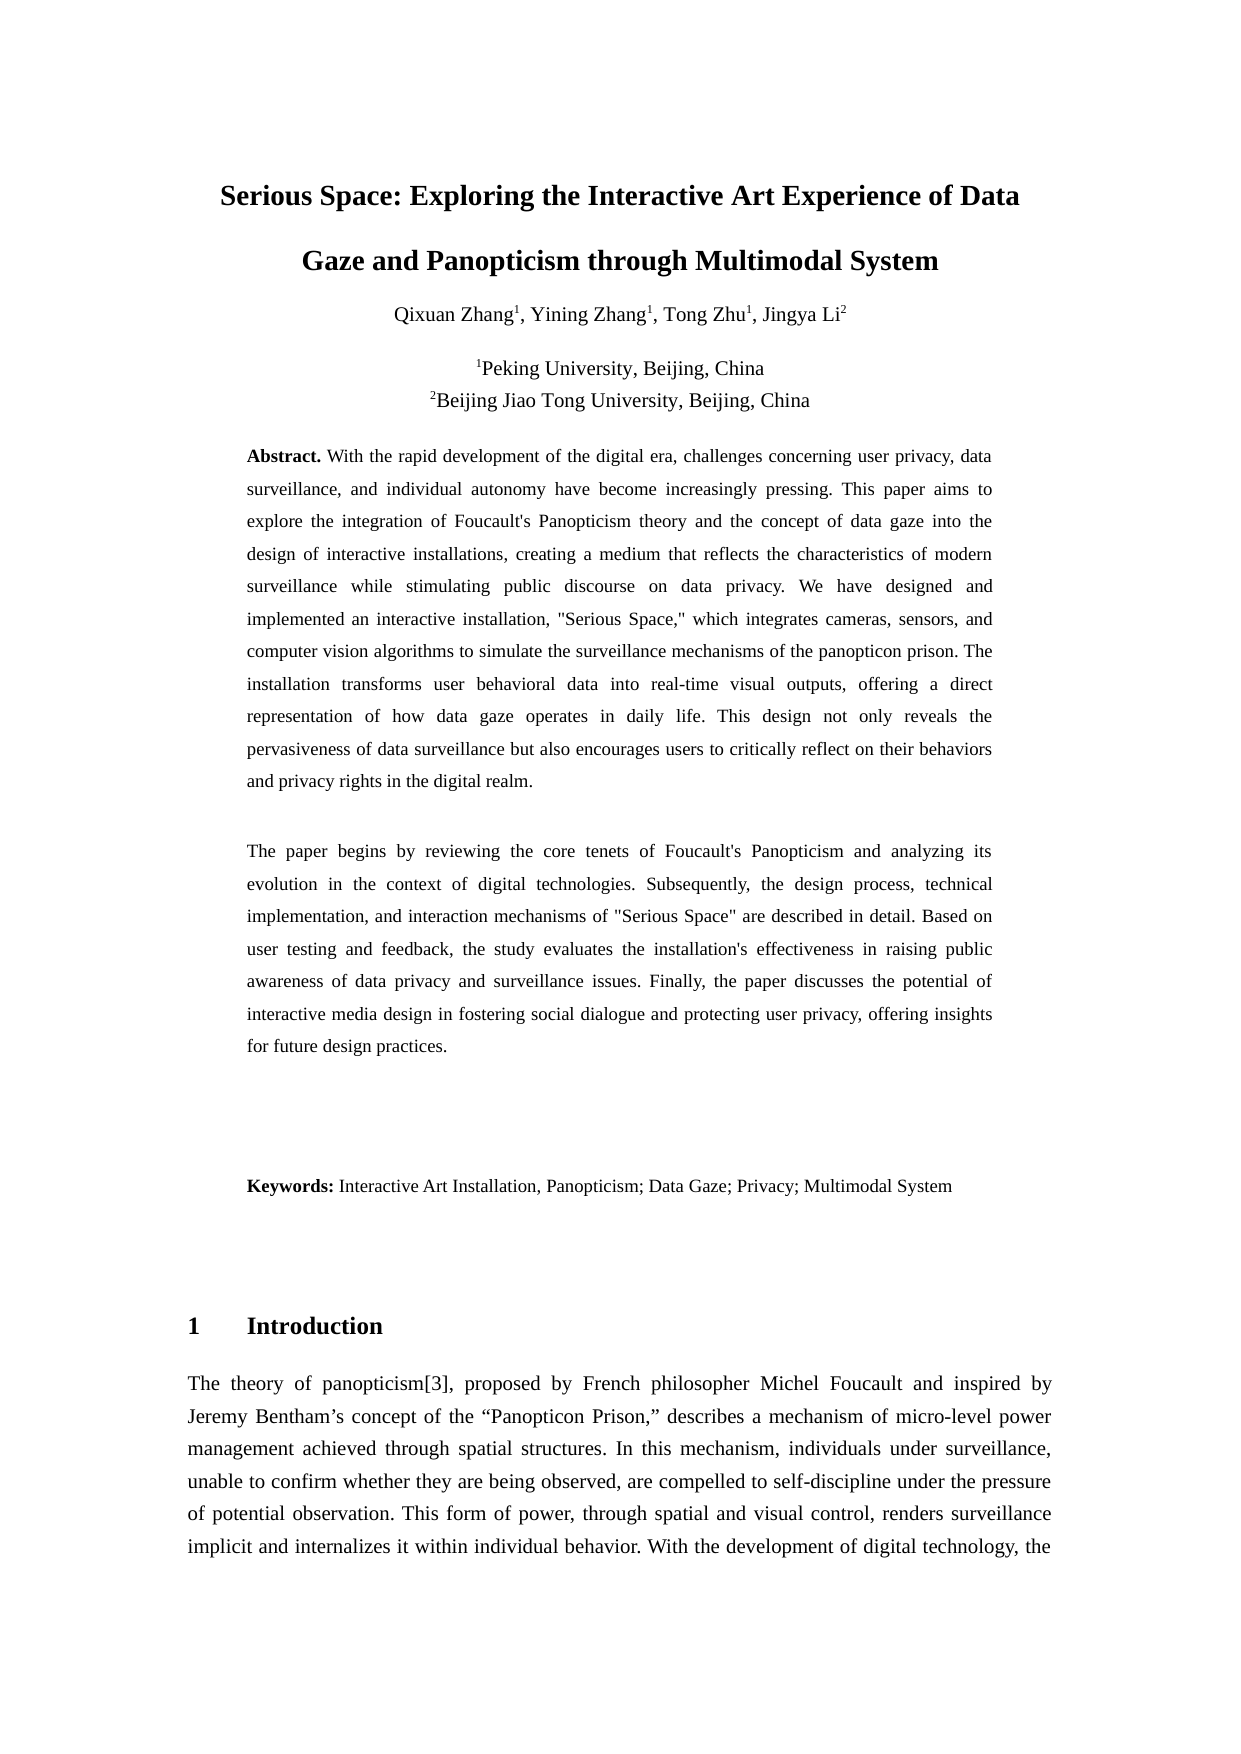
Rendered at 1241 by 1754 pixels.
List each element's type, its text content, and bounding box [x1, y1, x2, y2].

subtitle Introduction [187, 1309, 1053, 1342]
text The paper begins by reviewing the core tenets of Foucault's Panopticism and analyzing its evolution in the context of digital technologies. Subsequently, the design process, technical implementation, and interaction mechanisms of "Serious Space" are described in detail. Based on user testing and feedback, the study evaluates the installation's effectiveness in raising public awareness of data privacy and surveillance issues. Finally, the paper discusses the potential of interactive media design in fostering social dialogue and protecting user privacy, offering insights for future design practices. [247, 834, 994, 1062]
text Qixuan Zhang1, Yining Zhang1, Tong Zhu1, Jingya Li2 [187, 298, 1053, 331]
text 2Beijing Jiao Tong University, Beijing, China [187, 384, 1053, 417]
text Keywords: Interactive Art Installation, Panopticism; Data Gaze; Privacy; Multimodal System [247, 1169, 994, 1202]
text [187, 1367, 1053, 1562]
text Serious Space: Exploring the Interactive Art Experience of Data Gaze and Panopticism through Multimodal System [187, 162, 1053, 292]
text Abstract. With the rapid development of the digital era, challenges concerning user privacy, data surveillance, and individual autonomy have become increasingly pressing. This paper aims to explore the integration of Foucault's Panopticism theory and the concept of data gaze into the design of interactive installations, creating a medium that reflects the characteristics of modern surveillance while stimulating public discourse on data privacy. We have designed and implemented an interactive installation, "Serious Space," which integrates cameras, sensors, and computer vision algorithms to simulate the surveillance mechanisms of the panopticon prison. The installation transforms user behavioral data into real-time visual outputs, offering a direct representation of how data gaze operates in daily life. This design not only reveals the pervasiveness of data surveillance but also encourages users to critically reflect on their behaviors and privacy rights in the digital realm. [247, 439, 994, 797]
text 1Peking University, Beijing, China [187, 352, 1053, 384]
